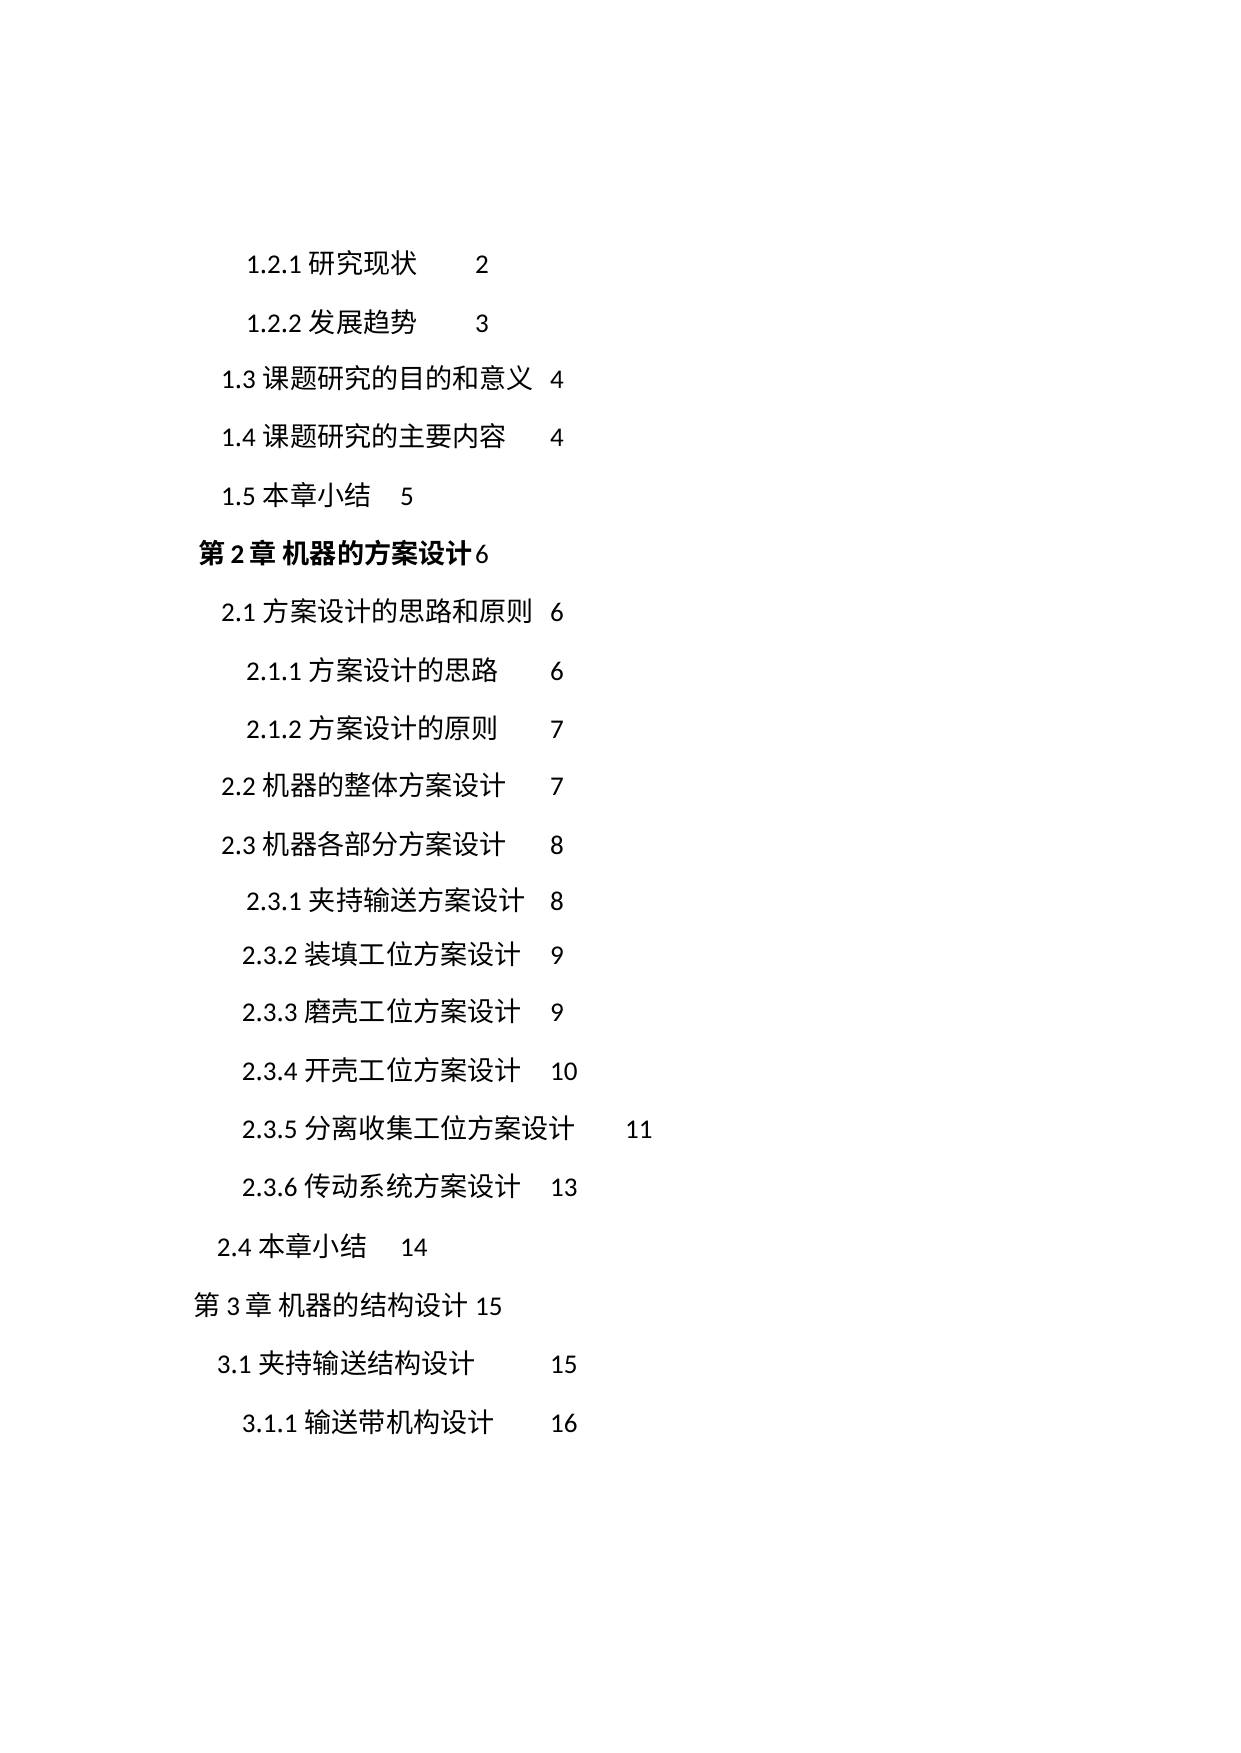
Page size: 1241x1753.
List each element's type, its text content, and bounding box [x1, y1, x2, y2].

text 第3章 机器的结构设计 15 [175, 1269, 1065, 1327]
text 2.3 机器各部分方案设计 8 [175, 806, 1065, 867]
text 3.1.1 输送带机构设计 16 [175, 1385, 1065, 1444]
text 第2章 机器的方案设计 6 [175, 517, 1065, 575]
text 2.2 机器的整体方案设计 7 [175, 750, 1065, 806]
text 2.1.1 方案设计的思路 6 [175, 633, 1065, 692]
text 3.1 夹持输送结构设计 15 [175, 1327, 1065, 1385]
text 2.1 方案设计的思路和原则 6 [175, 575, 1065, 633]
text 2.3.4 开壳工位方案设计 10 [175, 1033, 1065, 1092]
text 2.3.1 夹持输送方案设计 8 [175, 867, 1065, 921]
text 1.4 课题研究的主要内容 4 [175, 400, 1065, 458]
text 1.2.2 发展趋势 3 [175, 285, 1065, 344]
text 2.3.3 磨壳工位方案设计 9 [175, 975, 1065, 1033]
text 1.2.1 研究现状 2 [175, 225, 1065, 285]
text 2.1.2 方案设计的原则 7 [175, 692, 1065, 750]
text 2.3.2 装填工位方案设计 9 [175, 921, 1065, 975]
text 2.3.6 传动系统方案设计 13 [175, 1150, 1065, 1208]
text 1.5 本章小结 5 [175, 458, 1065, 517]
text 1.3 课题研究的目的和意义 4 [175, 344, 1065, 400]
text 2.4 本章小结 14 [175, 1208, 1065, 1269]
text 2.3.5 分离收集工位方案设计 11 [175, 1092, 1065, 1150]
